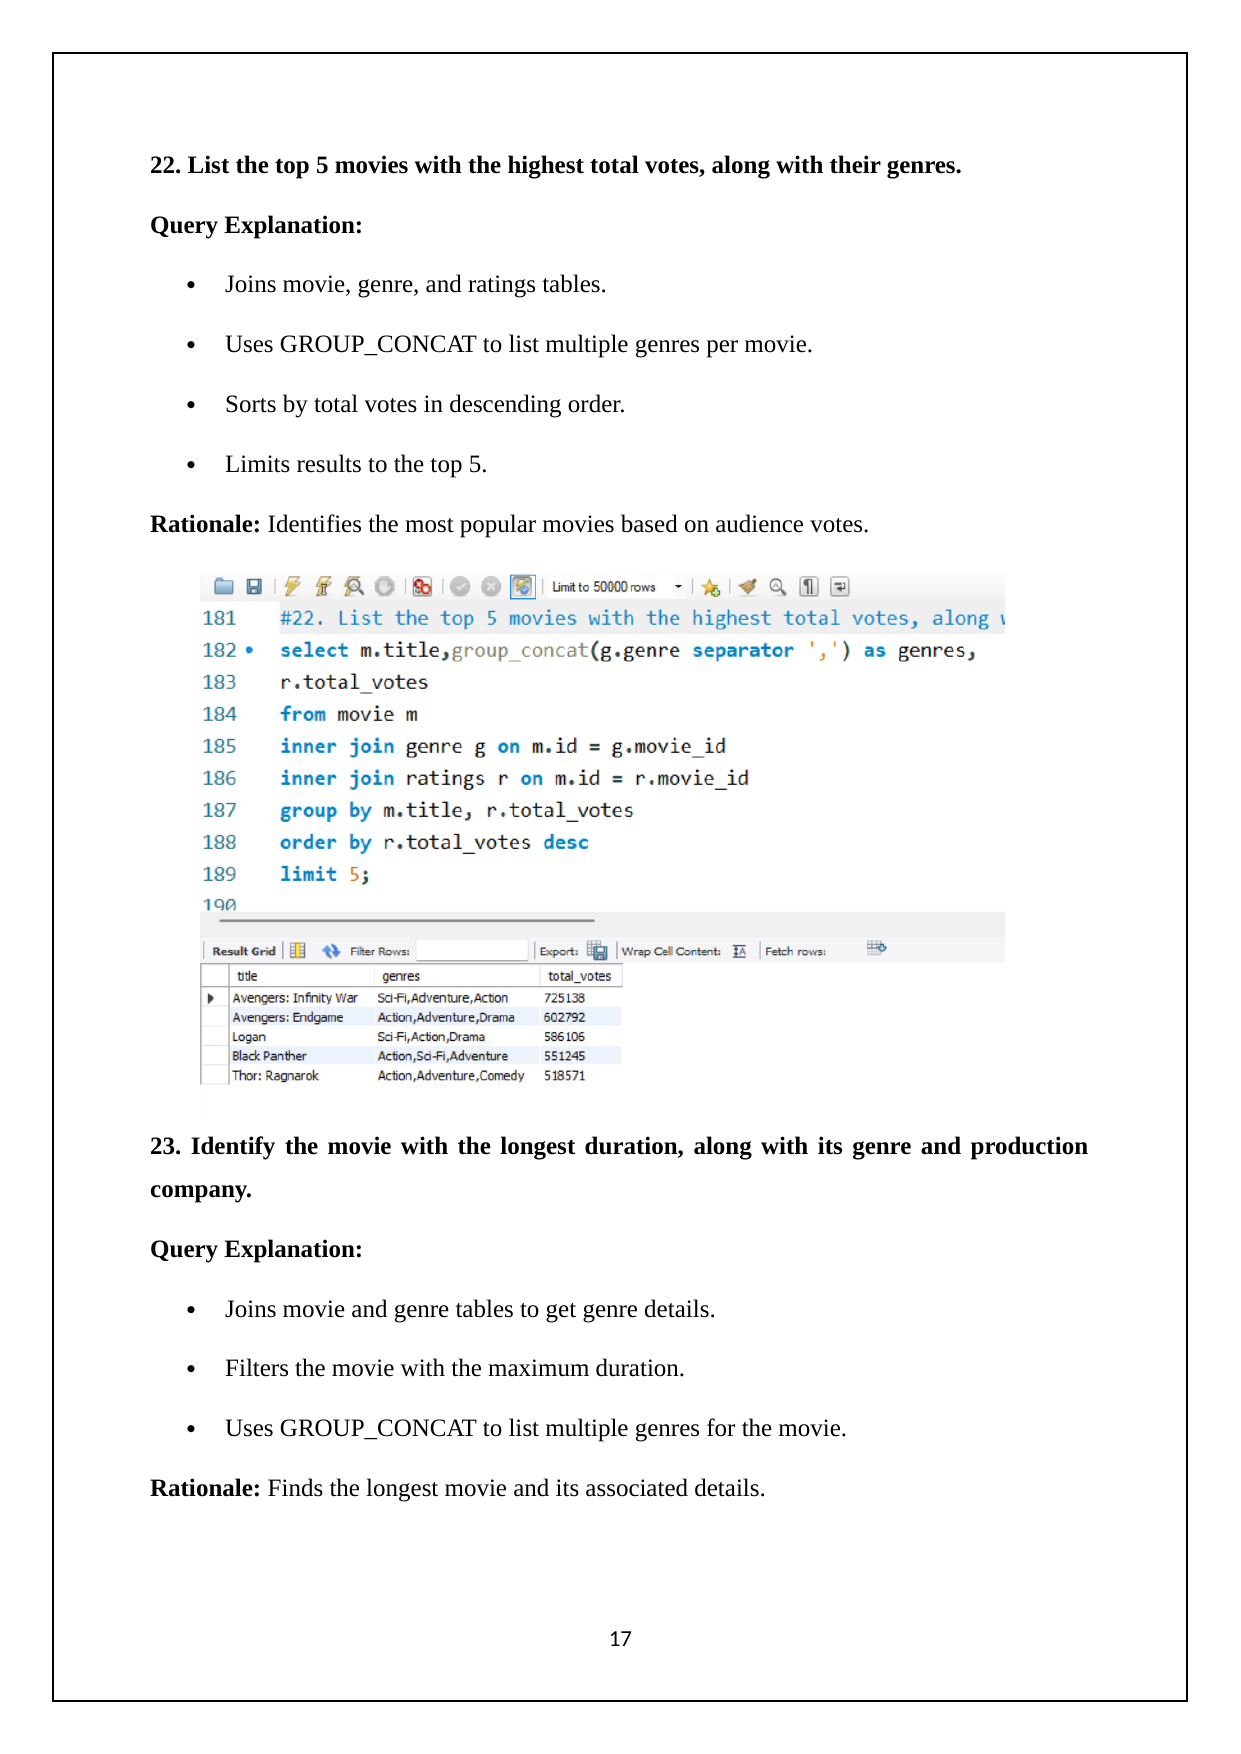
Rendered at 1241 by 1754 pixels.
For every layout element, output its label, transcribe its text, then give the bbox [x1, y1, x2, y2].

picture [200, 572, 1005, 1123]
list Joins movie, genre, and ratings tables. [187, 269, 1090, 298]
list Uses GROUP_CONCAT to list multiple genres for the movie. [187, 1413, 1090, 1442]
text 23. Identify the movie with the longest duration, along with its genre and production company. [150, 1131, 1090, 1203]
list Sorts by total votes in descending order. [187, 389, 1090, 418]
list Uses GROUP_CONCAT to list multiple genres per movie. [187, 329, 1090, 358]
list Filters the movie with the maximum duration. [187, 1353, 1090, 1382]
list Limits results to the top 5. [187, 449, 1090, 478]
text Query Explanation: [150, 210, 1090, 238]
text Rationale: Identifies the most popular movies based on audience votes. [150, 509, 1090, 537]
text 22. List the top 5 movies with the highest total votes, along with their genres. [150, 150, 1090, 179]
text Rationale: Finds the longest movie and its associated details. [150, 1473, 1090, 1502]
text Query Explanation: [150, 1234, 1090, 1263]
list Joins movie and genre tables to get genre details. [187, 1294, 1090, 1322]
